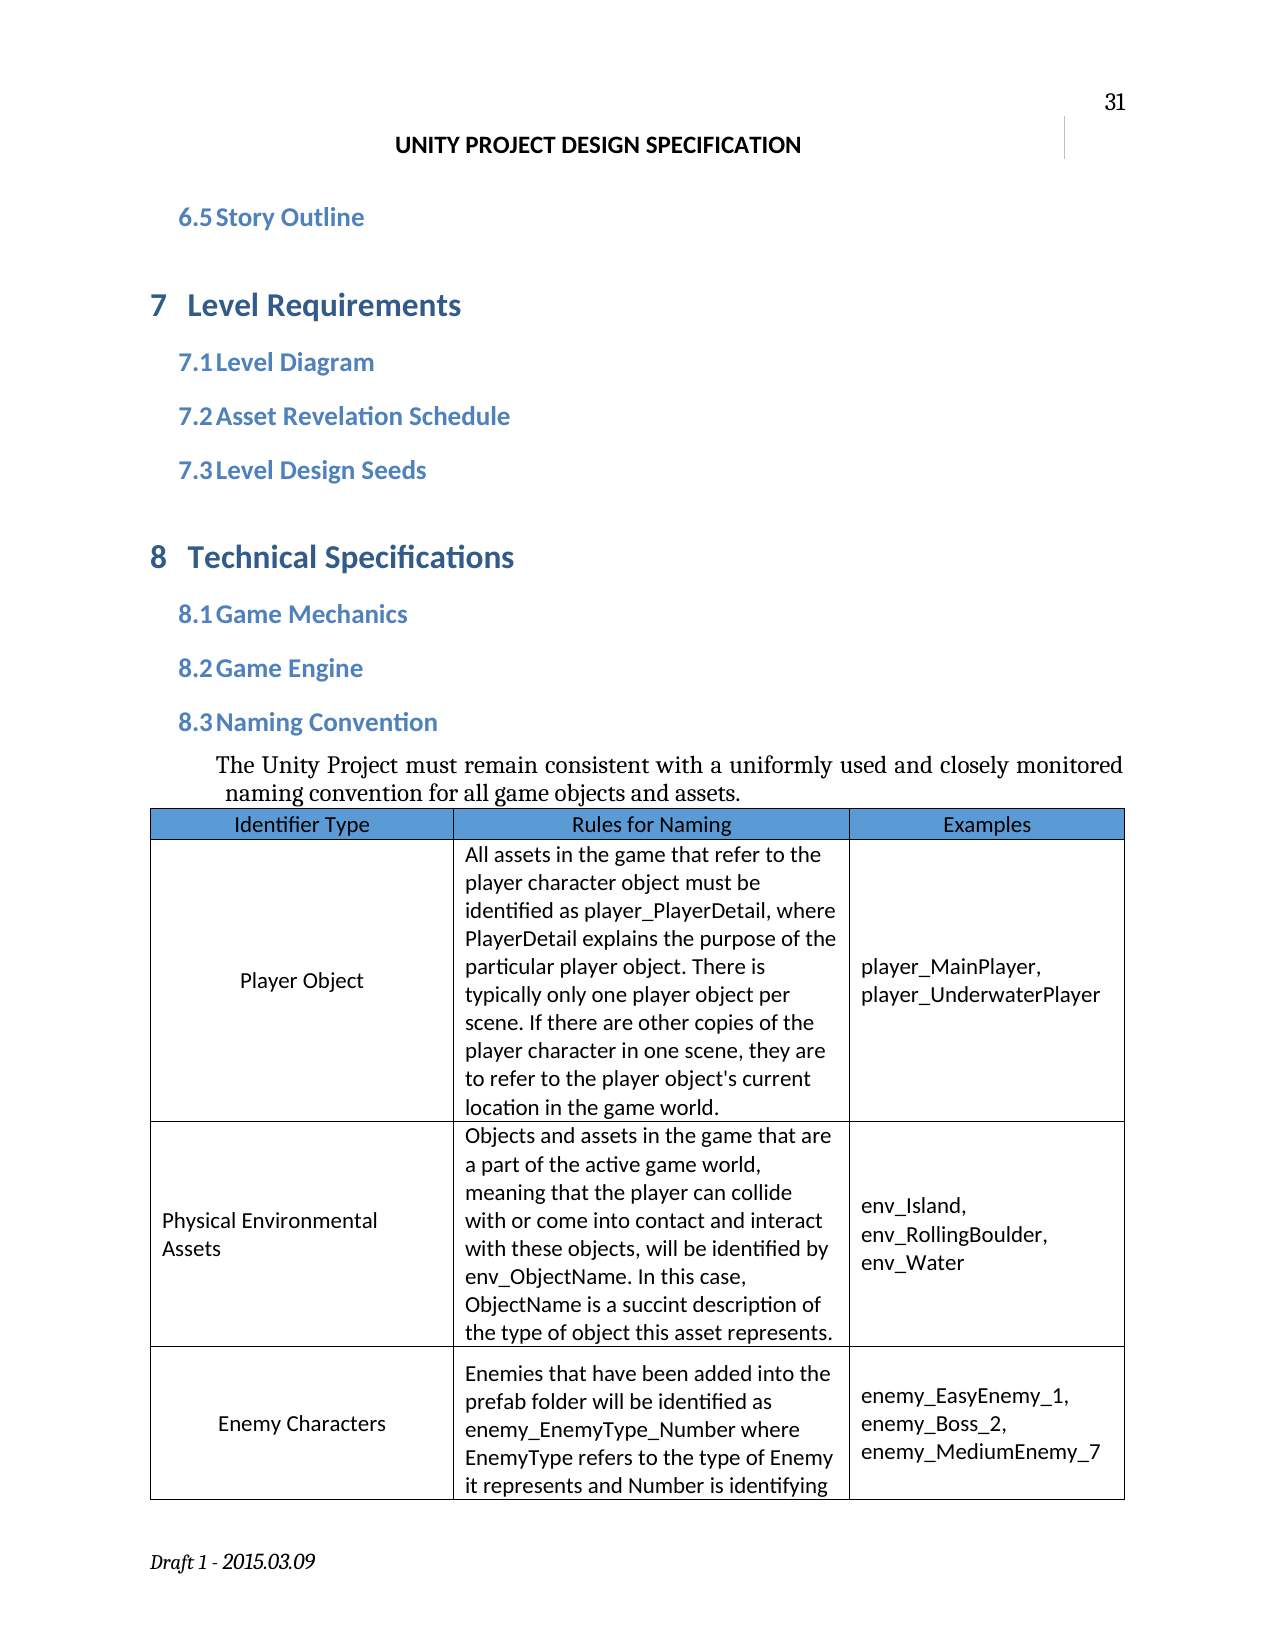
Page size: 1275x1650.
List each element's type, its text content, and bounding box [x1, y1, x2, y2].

subtitle Asset Revelation Schedule [178, 399, 1125, 432]
table_cell Objects and assets in the game that are a part of the active game world, meaning that the player can collide with or come into contact and interact with these objects, will be identified by env_ObjectName. In this case, ObjectName is a succint description of the type of object this asset represents. [454, 1122, 849, 1346]
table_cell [850, 1347, 1124, 1499]
table_header Examples [850, 809, 1124, 839]
subtitle Story Outline [178, 201, 1125, 233]
subtitle Level Requirements [150, 283, 1125, 324]
subtitle Technical Specifications [150, 536, 1125, 577]
subtitle Naming Convention [178, 705, 1125, 738]
table_cell Enemy Characters [151, 1347, 453, 1499]
table_header Identifier Type [151, 809, 453, 839]
table_cell Physical Environmental Assets [151, 1122, 453, 1346]
subtitle Game Engine [178, 651, 1125, 684]
table_cell env_Island, env_RollingBoulder, env_Water [850, 1122, 1124, 1346]
subtitle Level Design Seeds [178, 453, 1125, 486]
table_header Rules for Naming [454, 809, 849, 839]
subtitle Level Diagram [178, 345, 1125, 378]
subtitle Game Mechanics [178, 597, 1125, 630]
text The Unity Project must remain consistent with a uniformly used and closely monitored naming convention for all game objects and assets. [216, 751, 1125, 808]
table_cell player_MainPlayer, player_UnderwaterPlayer [850, 840, 1124, 1121]
table_cell All assets in the game that refer to the player character object must be identified as player_PlayerDetail, where PlayerDetail explains the purpose of the particular player object. There is typically only one player object per scene. If there are other copies of the player character in one scene, they are to refer to the player object's current location in the game world. [454, 840, 849, 1121]
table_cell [454, 1347, 849, 1499]
table_cell Player Object [151, 840, 453, 1121]
